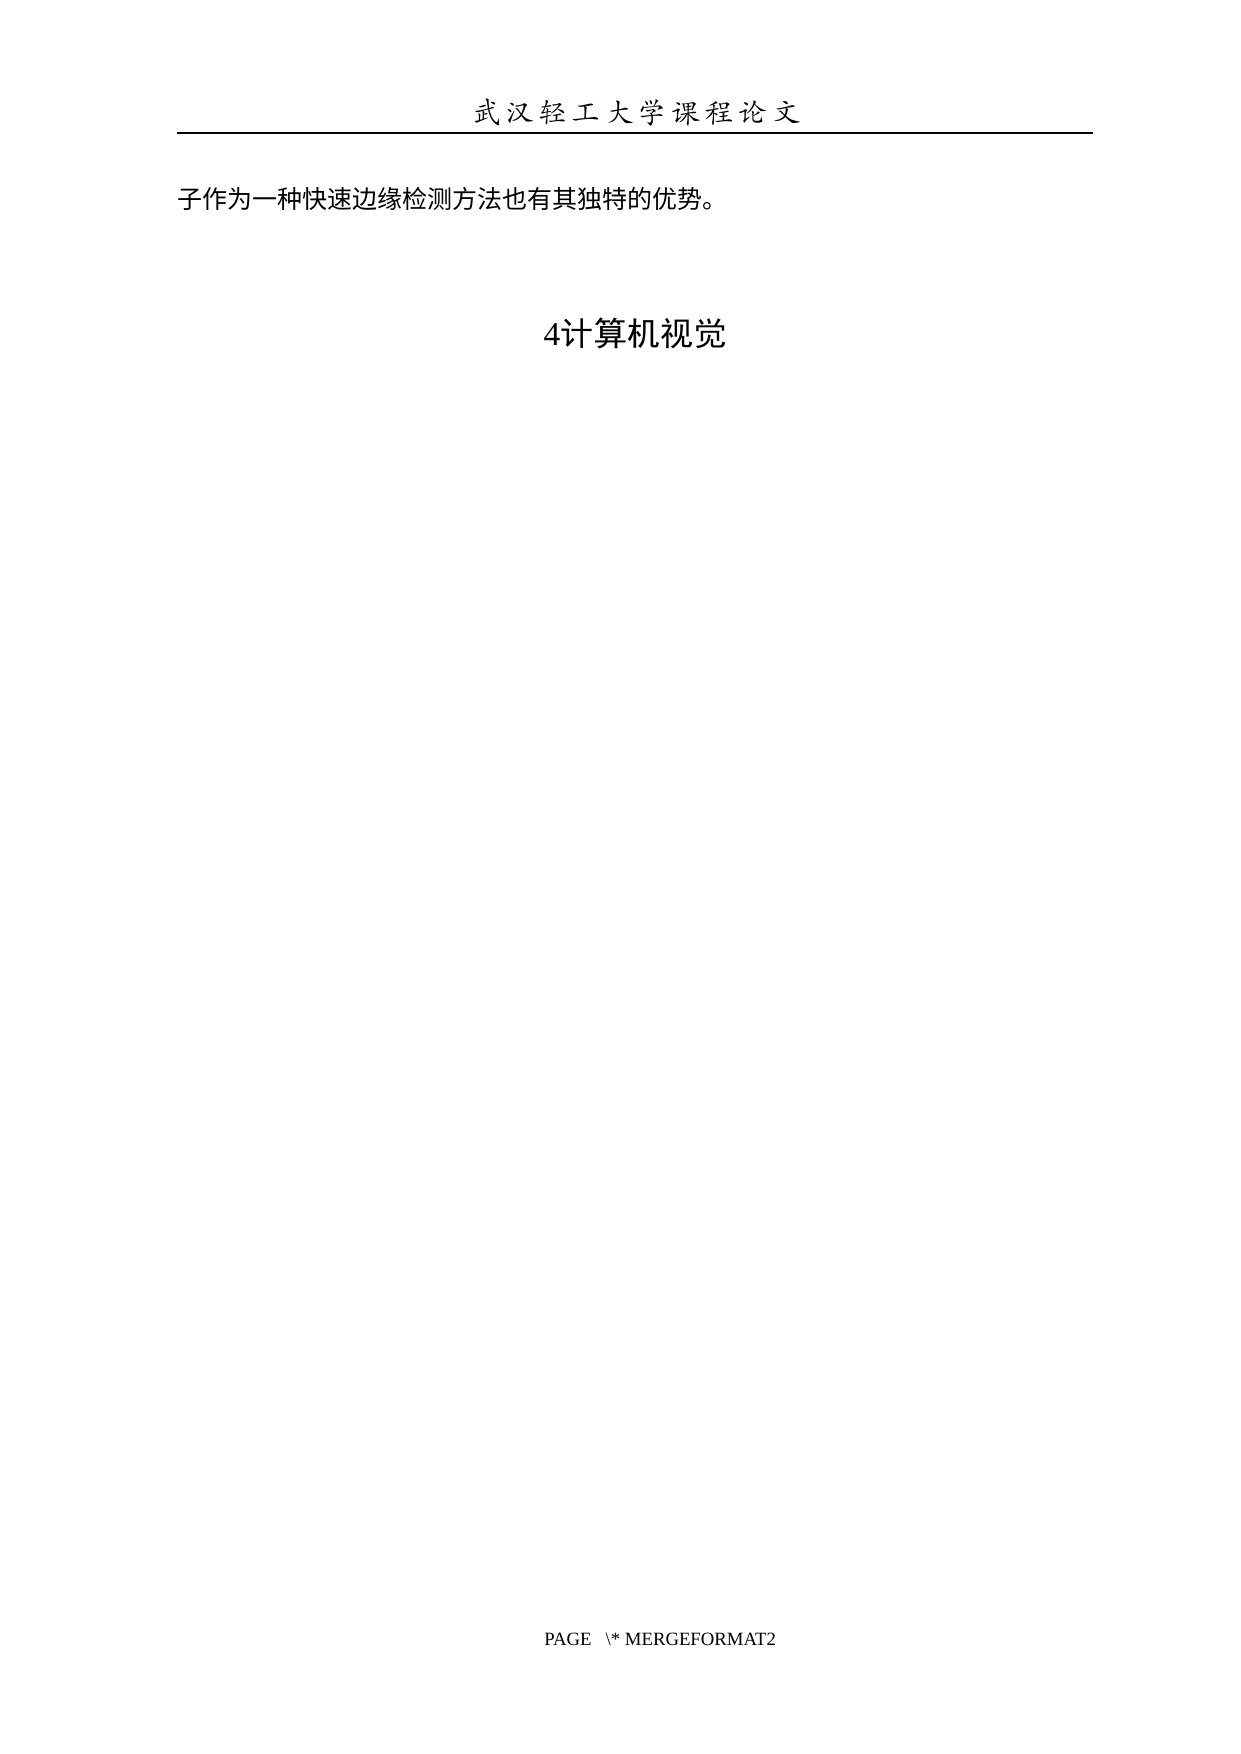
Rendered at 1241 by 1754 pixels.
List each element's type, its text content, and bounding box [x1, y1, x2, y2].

subtitle 计算机视觉 [177, 298, 1093, 366]
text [177, 164, 1093, 232]
